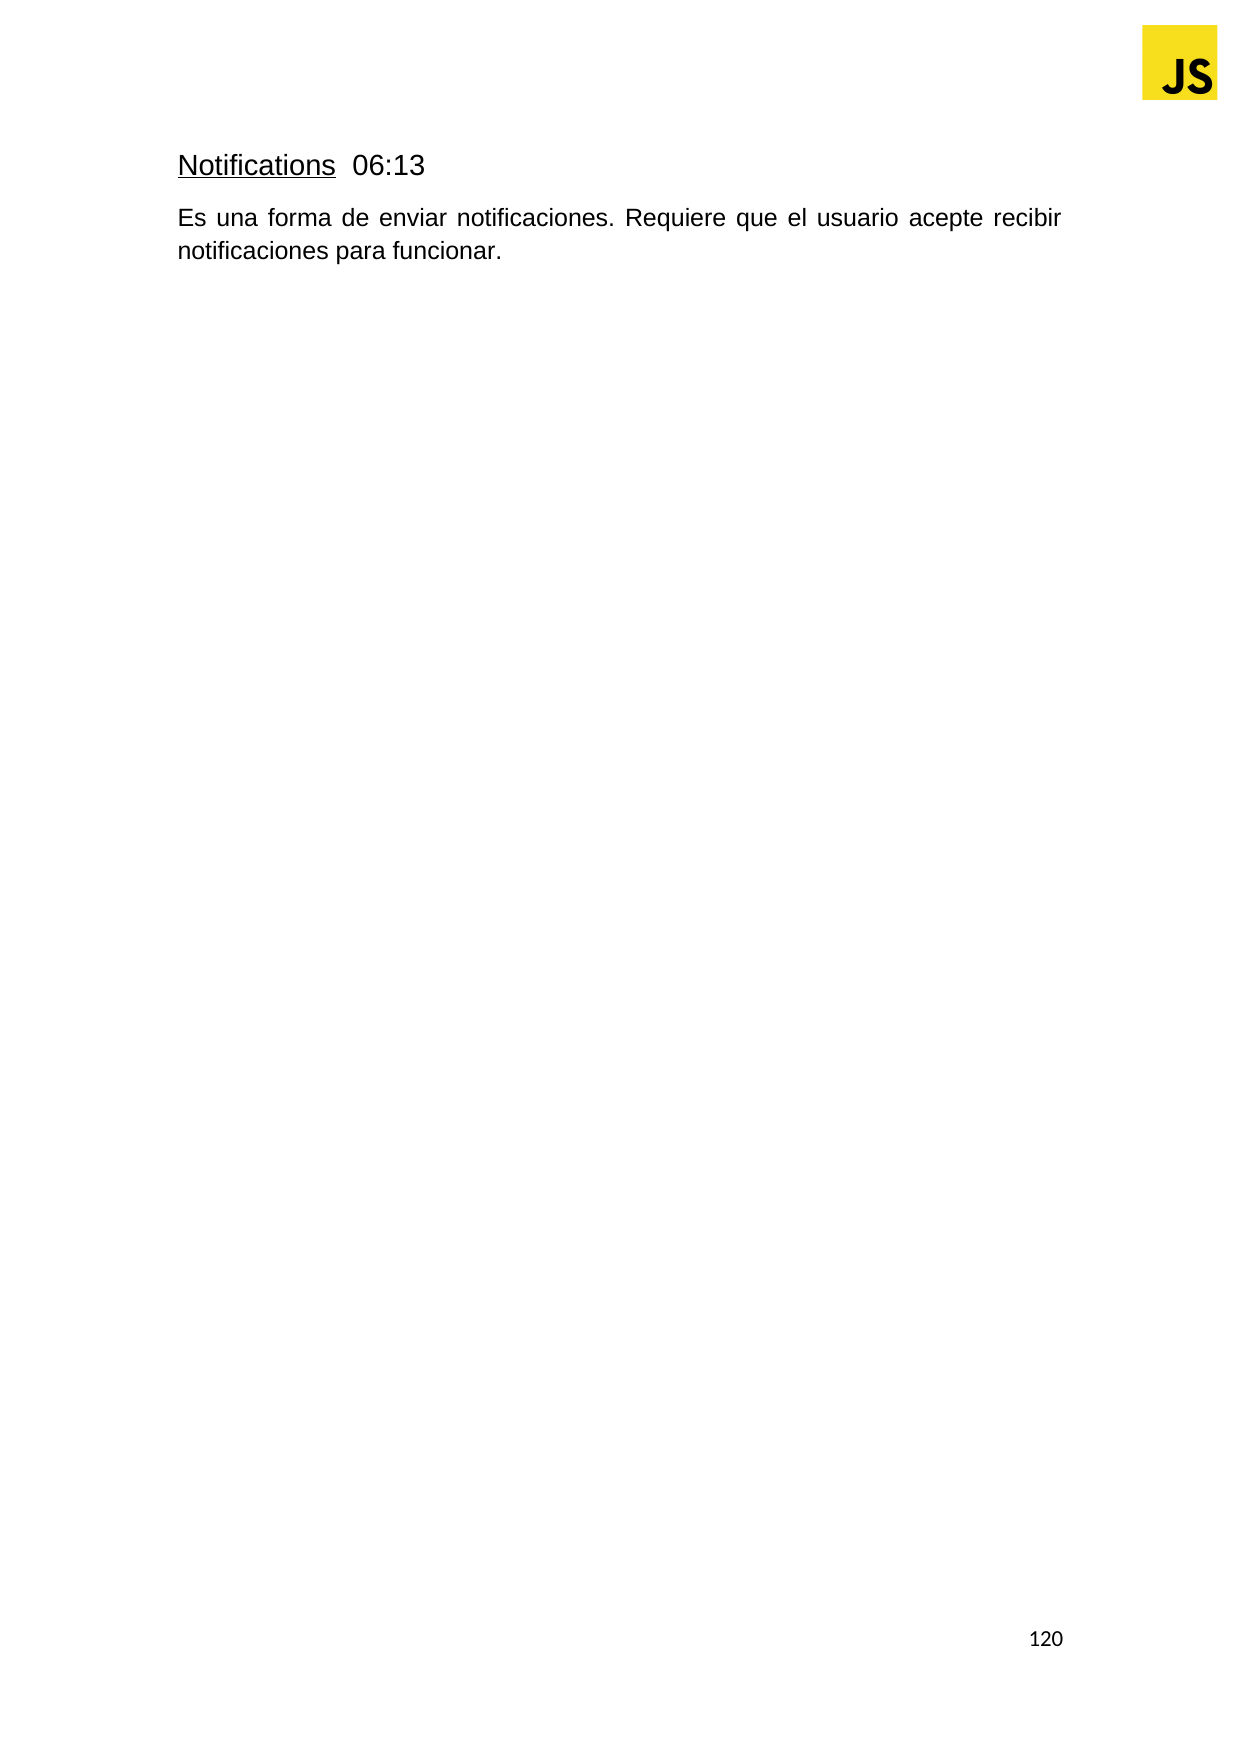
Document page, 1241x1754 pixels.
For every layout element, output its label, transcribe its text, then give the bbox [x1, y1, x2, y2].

picture [1142, 25, 1218, 100]
text Notifications 06:13 [177, 148, 1063, 181]
text Es una forma de enviar notificaciones. Requiere que el usuario acepte recibir notificaciones para funcionar. [177, 203, 1063, 264]
